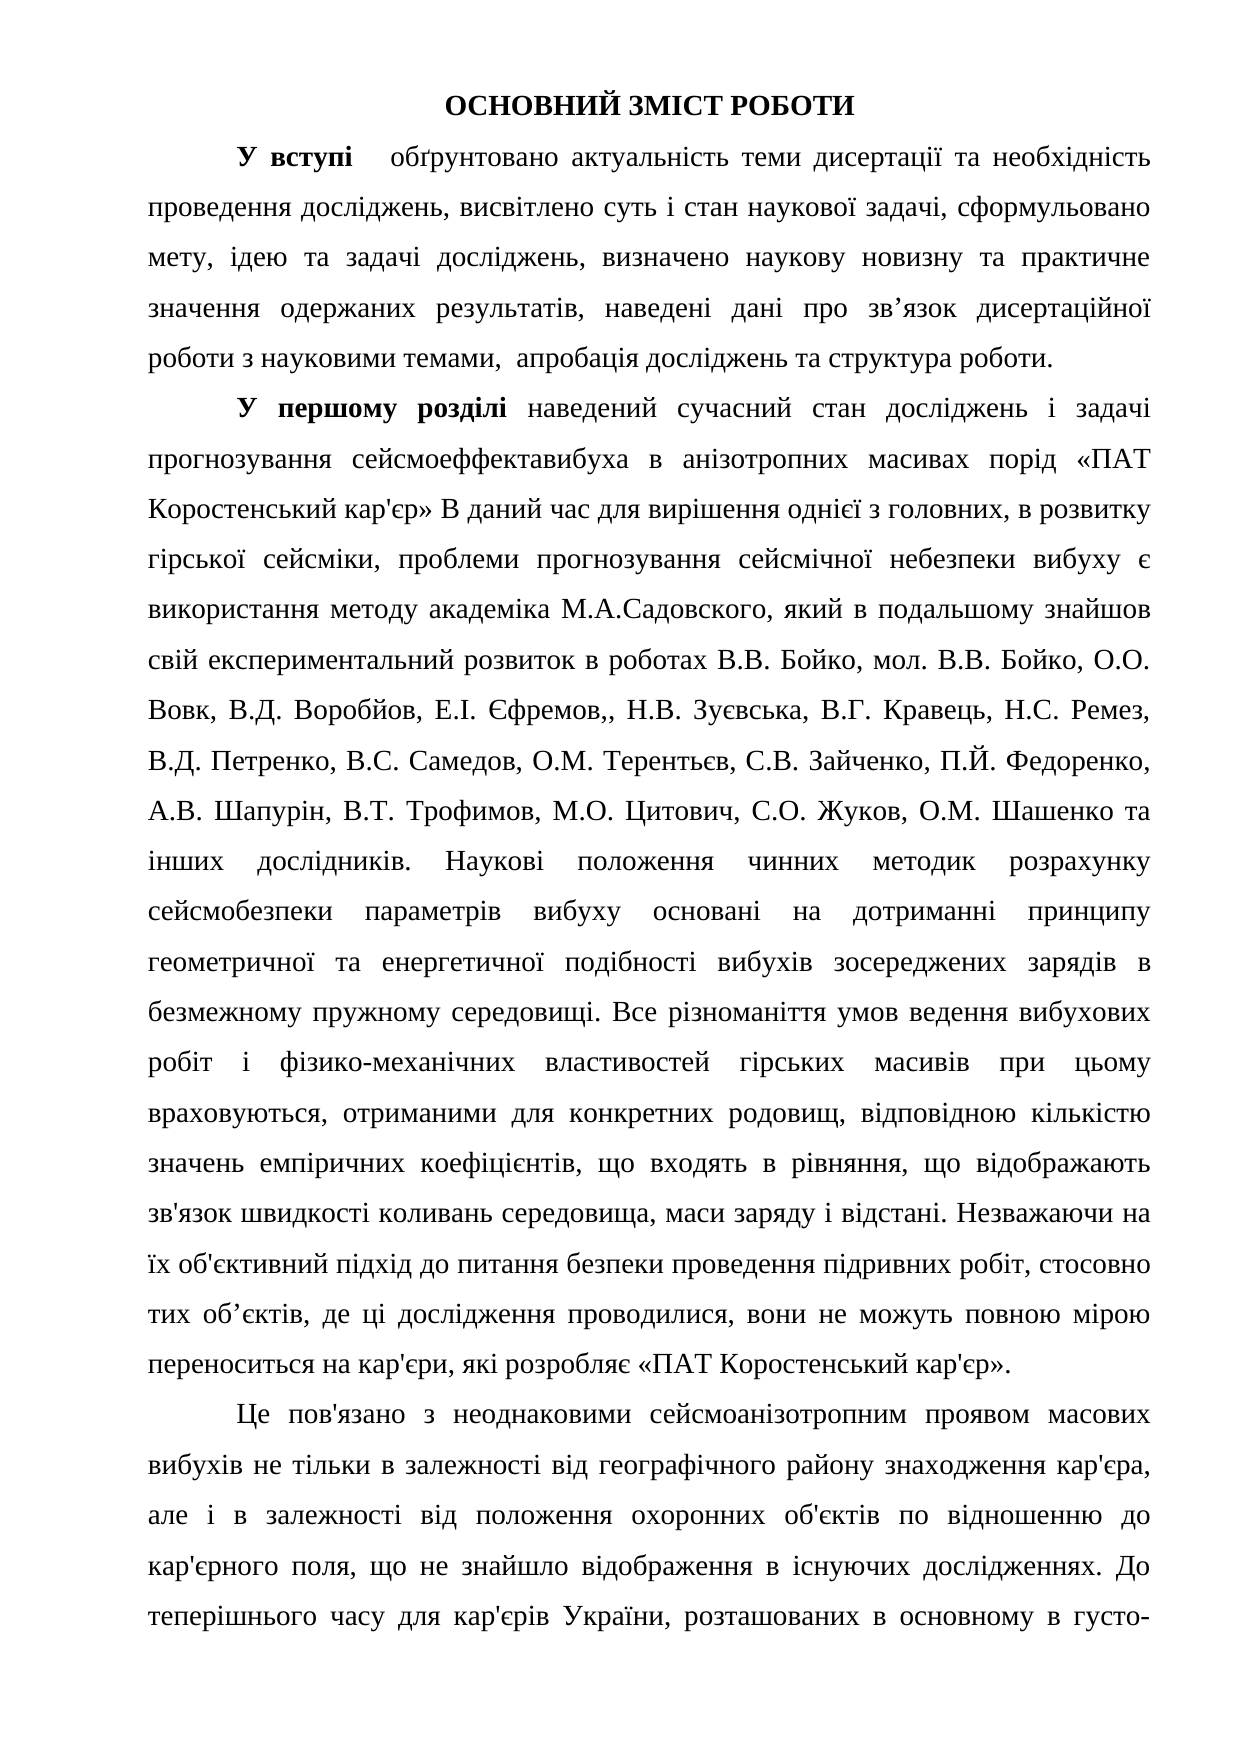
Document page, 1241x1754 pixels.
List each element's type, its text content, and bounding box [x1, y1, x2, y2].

text У першому розділі наведений сучасний стан досліджень і задачі прогнозування сейсмоеффектавибуха в анізотропних масивах порід «ПАТ Коростенський кар'єр» В даний час для вирішення однієї з головних, в розвитку гірської сейсміки, проблеми прогнозування сейсмічної небезпеки вибуху є використання методу академіка М.А.Садовского, який в подальшому знайшов свій експериментальний розвиток в роботах В.В. Бойко, мол. В.В. Бойко, О.О. Вовк, В.Д. Воробйов, Е.І. Єфремов,, Н.В. Зуєвська, В.Г. Кравець, Н.С. Ремез, В.Д. Петренко, В.С. Самедов, О.М. Терентьєв, С.В. Зайченко, П.Й. Федоренко, А.В. Шапурін, В.Т. Трофимов, М.О. Цитович, С.О. Жуков, О.М. Шашенко та інших дослідників. Наукові положення чинних методик розрахунку сейсмобезпеки параметрів вибуху основані на дотриманні принципу геометричної та енергетичної подібності вибухів зосереджених зарядів в безмежному пружному середовищі. Все різноманіття умов ведення вибухових робіт і фізико-механічних властивостей гірських масивів при цьому враховуються, отриманими для конкретних родовищ, відповідною кількістю значень емпіричних коефіцієнтів, що входять в рівняння, що відображають зв'язок швидкості коливань середовища, маси заряду і відстані. Незважаючи на їх об'єктивний підхід до питання безпеки проведення підривних робіт, стосовно тих об’єктів, де ці дослідження проводилися, вони не можуть повною мірою переноситься на кар'єри, які розробляє «ПАТ Коростенський кар'єр». [148, 390, 1152, 1380]
text У вступі обґрунтовано актуальність теми дисертації та необхідність проведення досліджень, висвітлено суть і стан наукової задачі, сформульовано мету, ідею та задачі досліджень, визначено наукову новизну та практичне значення одержаних результатів, наведені дані про зв’язок дисертаційної роботи з науковими темами, апробація досліджень та структура роботи. [148, 139, 1152, 374]
text ОСНОВНИЙ ЗМІСТ РОБОТИ [148, 88, 1152, 122]
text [148, 1397, 1152, 1631]
